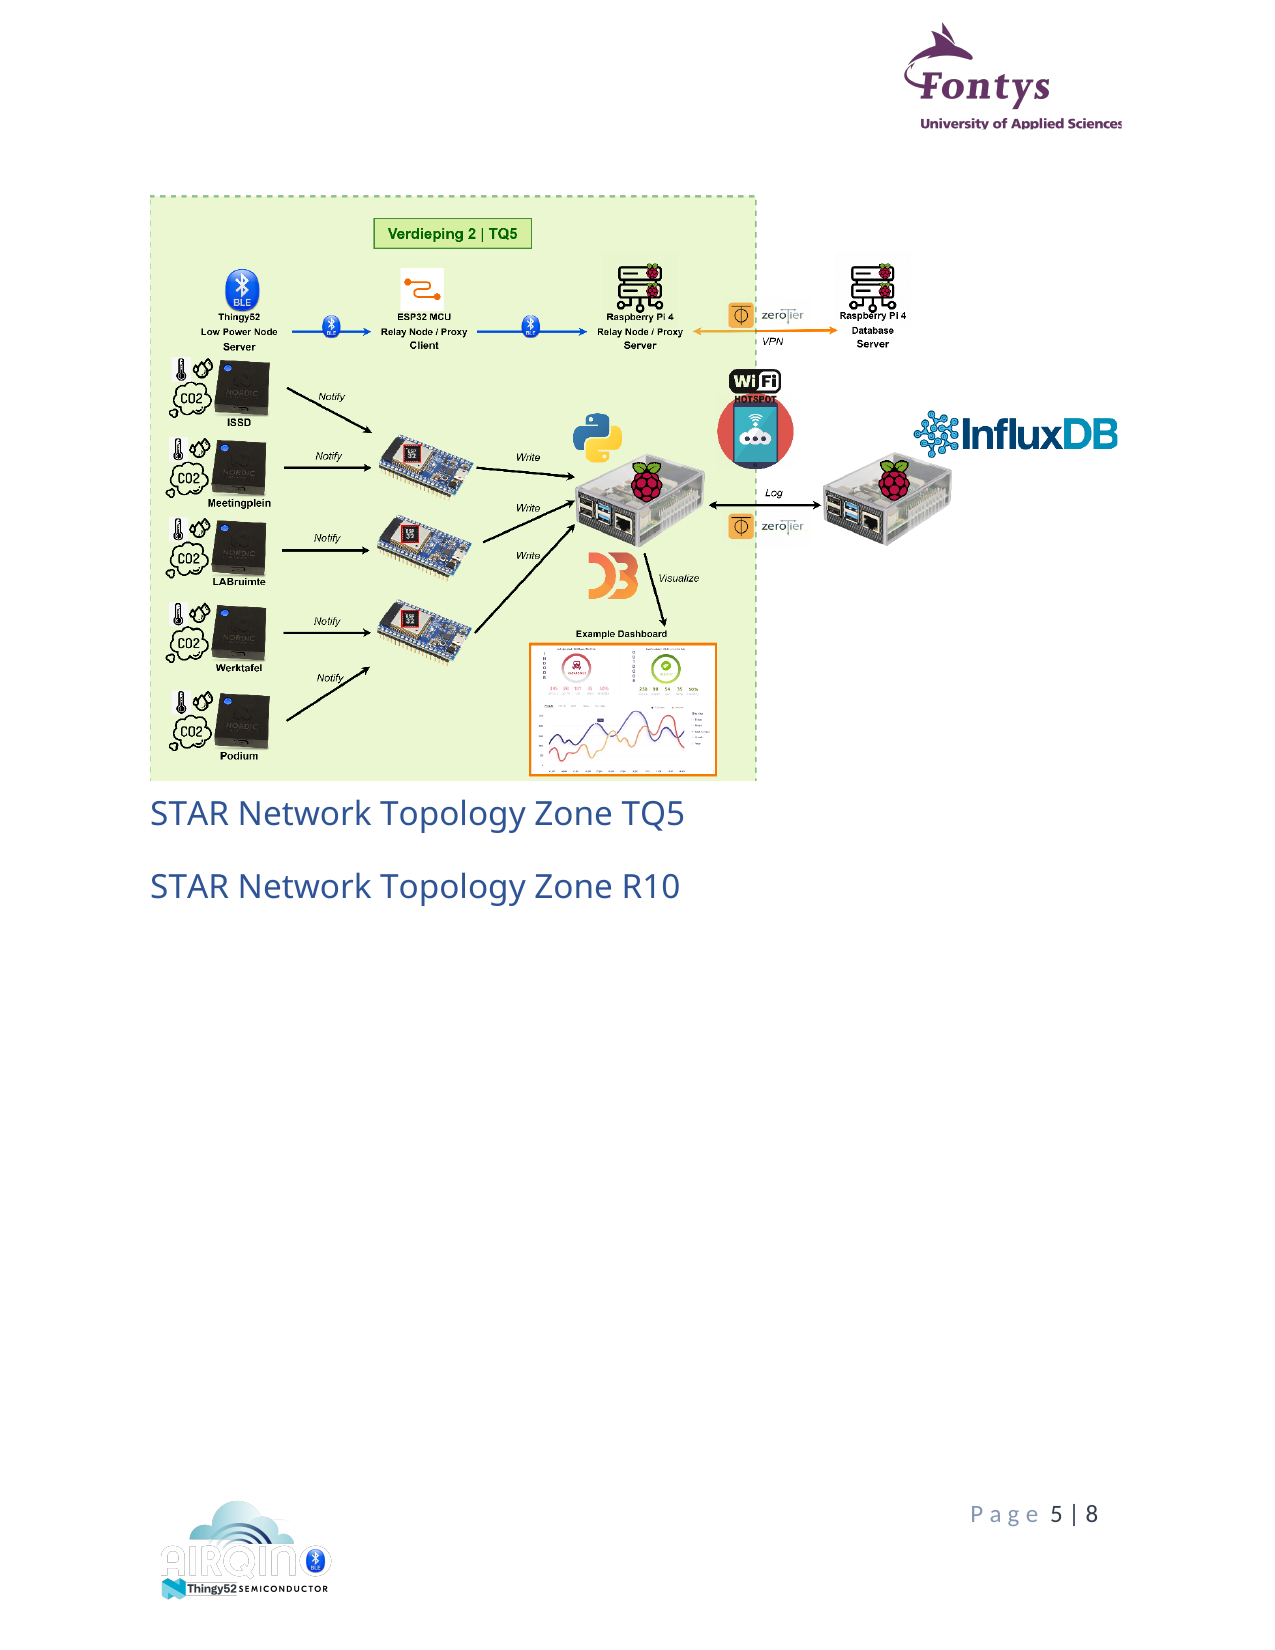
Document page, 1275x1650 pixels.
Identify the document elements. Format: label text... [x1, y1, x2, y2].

picture [902, 20, 1122, 130]
picture [148, 195, 1118, 780]
picture [1101, 424, 1110, 430]
picture [1101, 436, 1112, 443]
subtitle STAR Network Topology Zone R10 [150, 863, 1125, 909]
picture [150, 1498, 335, 1602]
